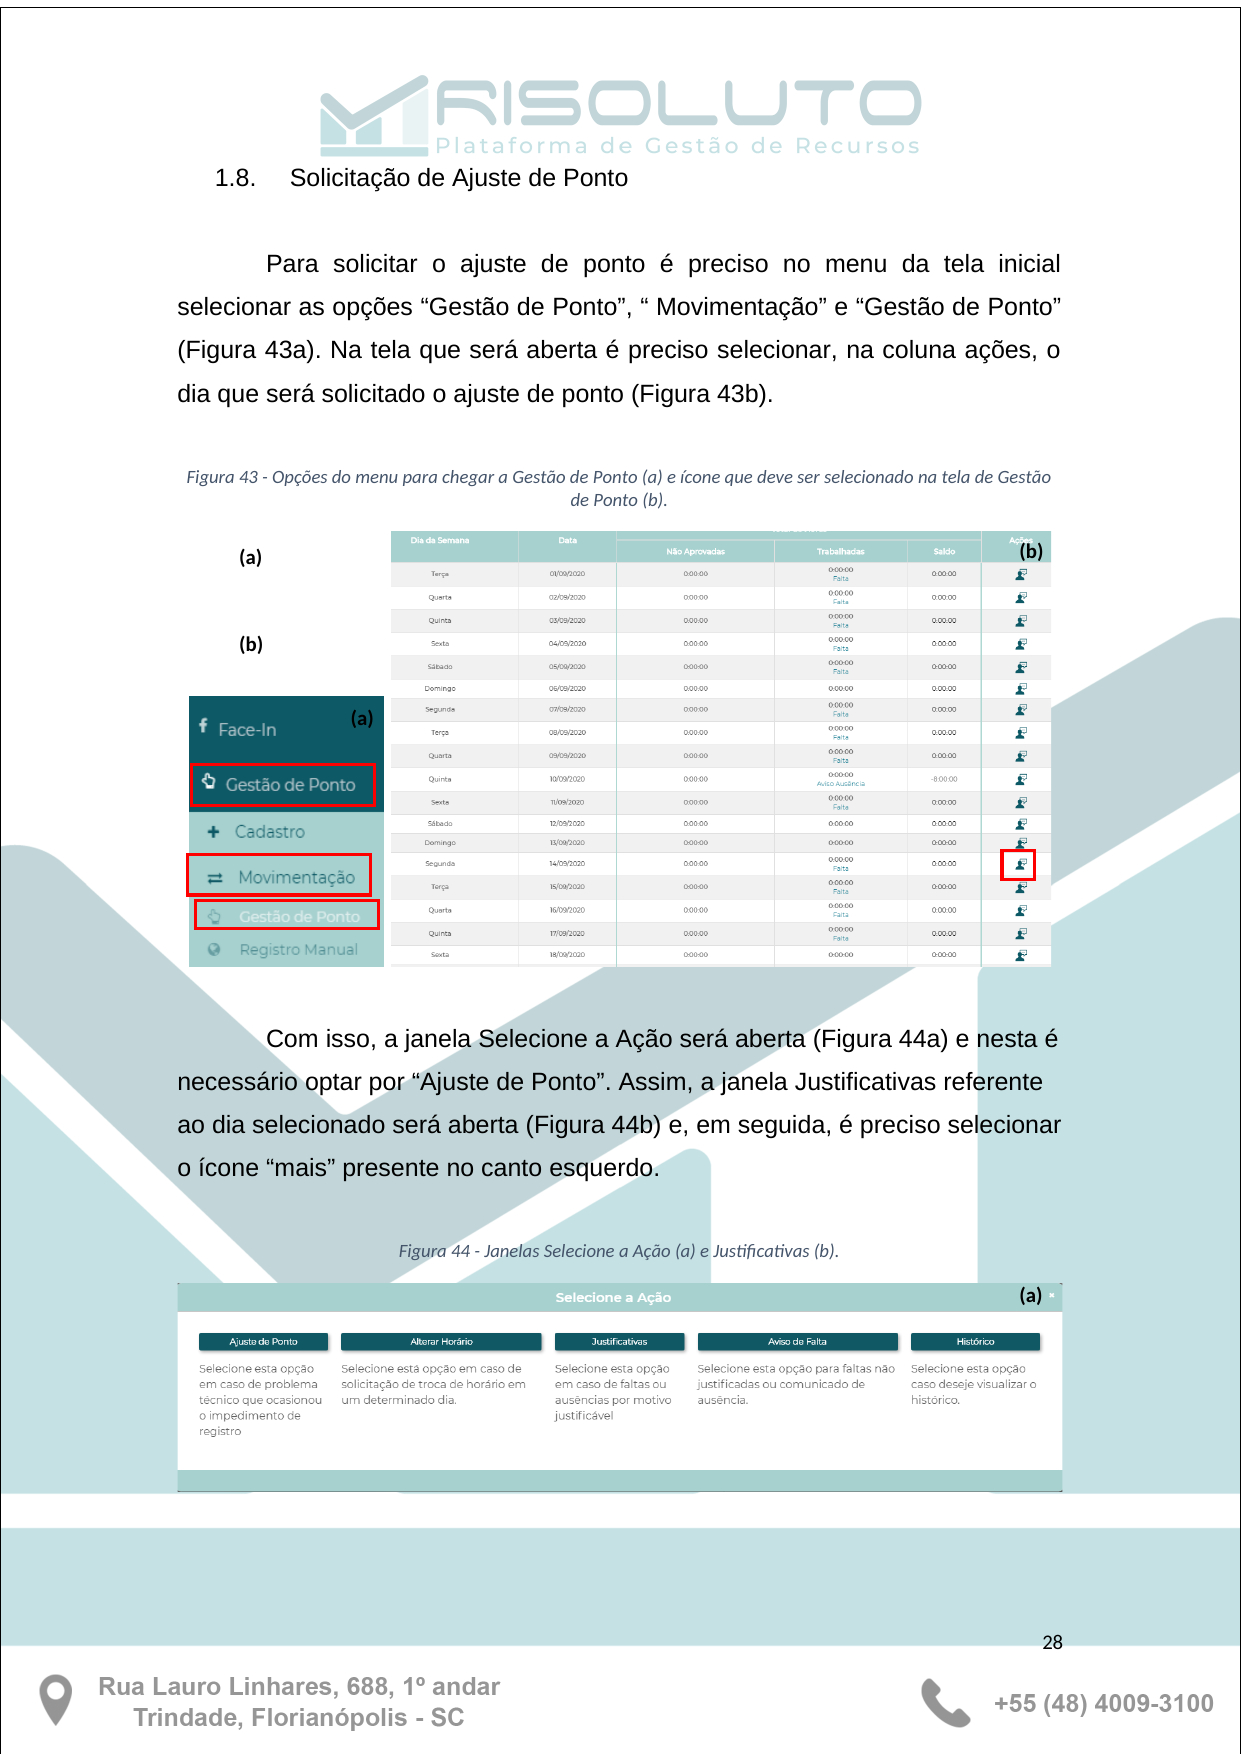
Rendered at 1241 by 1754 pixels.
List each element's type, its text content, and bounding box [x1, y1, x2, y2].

text Figura 44 - Janelas Selecione a Ação (a) e Justificativas (b). [177, 1239, 1063, 1262]
text Figura 43 - Opções do menu para chegar a Gestão de Ponto (a) e ícone que deve ser selecionado na tela de Gestão de Ponto (b). [177, 465, 1063, 511]
text Para solicitar o ajuste de ponto é preciso no menu da tela inicial selecionar as opções “Gestão de Ponto”, “ Movimentação” e “Gestão de Ponto” (Figura 43a). Na tela que será aberta é preciso selecionar, na coluna ações, o dia que será solicitado o ajuste de ponto (Figura 43b). [177, 249, 1063, 407]
text Com isso, a janela Selecione a Ação será aberta (Figura 44a) e nesta é necessário optar por “Ajuste de Ponto”. Assim, a janela Justificativas referente ao dia selecionado será aberta (Figura 44b) e, em seguida, é preciso selecionar o ícone “mais” presente no canto esquerdo. [177, 1024, 1063, 1182]
subtitle Solicitação de Ajuste de Ponto [214, 163, 1063, 192]
picture [1, 8, 1240, 1754]
